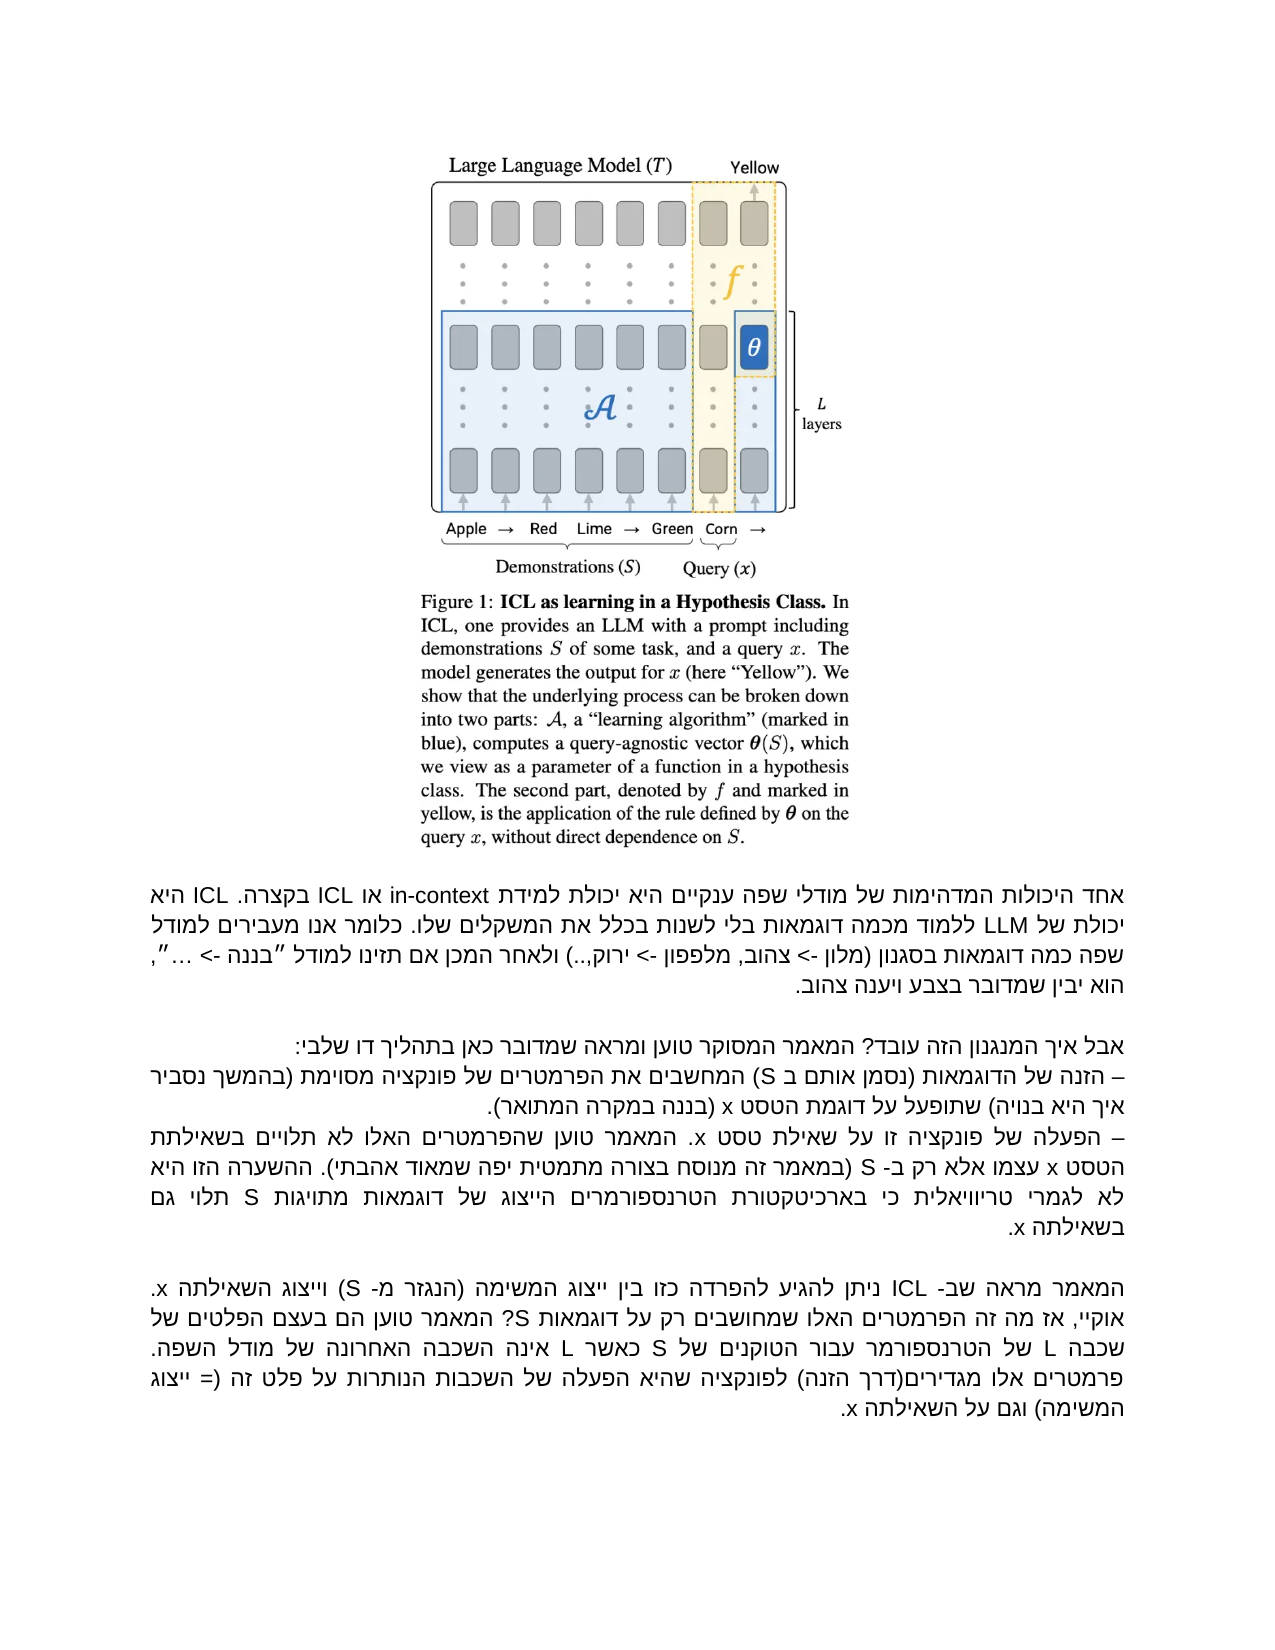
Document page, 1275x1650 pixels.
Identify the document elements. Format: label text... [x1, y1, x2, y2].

text המאמר מראה שב- ICL ניתן להגיע להפרדה כזו בין ייצוג המשימה (הנגזר מ- S) וייצוג השאילתה x. אוקיי, אז מה זה הפרמטרים האלו שמחושבים רק על דוגמאות S? המאמר טוען הם בעצם הפלטים של שכבה L של הטרנספורמר עבור הטוקנים של S כאשר L אינה השכבה האחרונה של מודל השפה. פרמטרים אלו מגדירים(דרך הזנה) לפונקציה שהיא הפעלה של השכבות הנותרות על פלט זה (= ייצוג המשימה) וגם על השאילתה x. [150, 1274, 1125, 1422]
text אחד היכולות המדהימות של מודלי שפה ענקיים היא יכולת למידת in-context או ICL בקצרה. ICL היא יכולת של LLM ללמוד מכמה דוגמאות בלי לשנות בכלל את המשקלים שלו. כלומר אנו מעבירים למודל שפה כמה דוגמאות בסגנון (מלון -> צהוב, מלפפון -> ירוק,..) ולאחר המכן אם תזינו למודל ״בננה -> …״, הוא יבין שמדובר בצבע ויענה צהוב. [150, 882, 1125, 999]
text – הפעלה של פונקציה זו על שאילת טסט x. המאמר טוען שהפרמטרים האלו לא תלויים בשאילתת הטסט x עצמו אלא רק ב- S (במאמר זה מנוסח בצורה מתמטית יפה שמאוד אהבתי). ההשערה הזו היא לא לגמרי טריוויאלית כי בארכיטקטורת הטרנספורמרים הייצוג של דוגמאות מתויגות S תלוי גם בשאילתה x. [150, 1123, 1125, 1240]
text – הזנה של הדוגמאות (נסמן אותם ב S) המחשבים את הפרמטרים של פונקציה מסוימת (בהמשך נסביר איך היא בנויה) שתופעל על דוגמת הטסט x (בננה במקרה המתואר). [150, 1063, 1125, 1119]
picture [418, 150, 857, 848]
text אבל איך המנגנון הזה עובד? המאמר המסוקר טוען ומראה שמדובר כאן בתהליך דו שלבי: [150, 1033, 1125, 1059]
